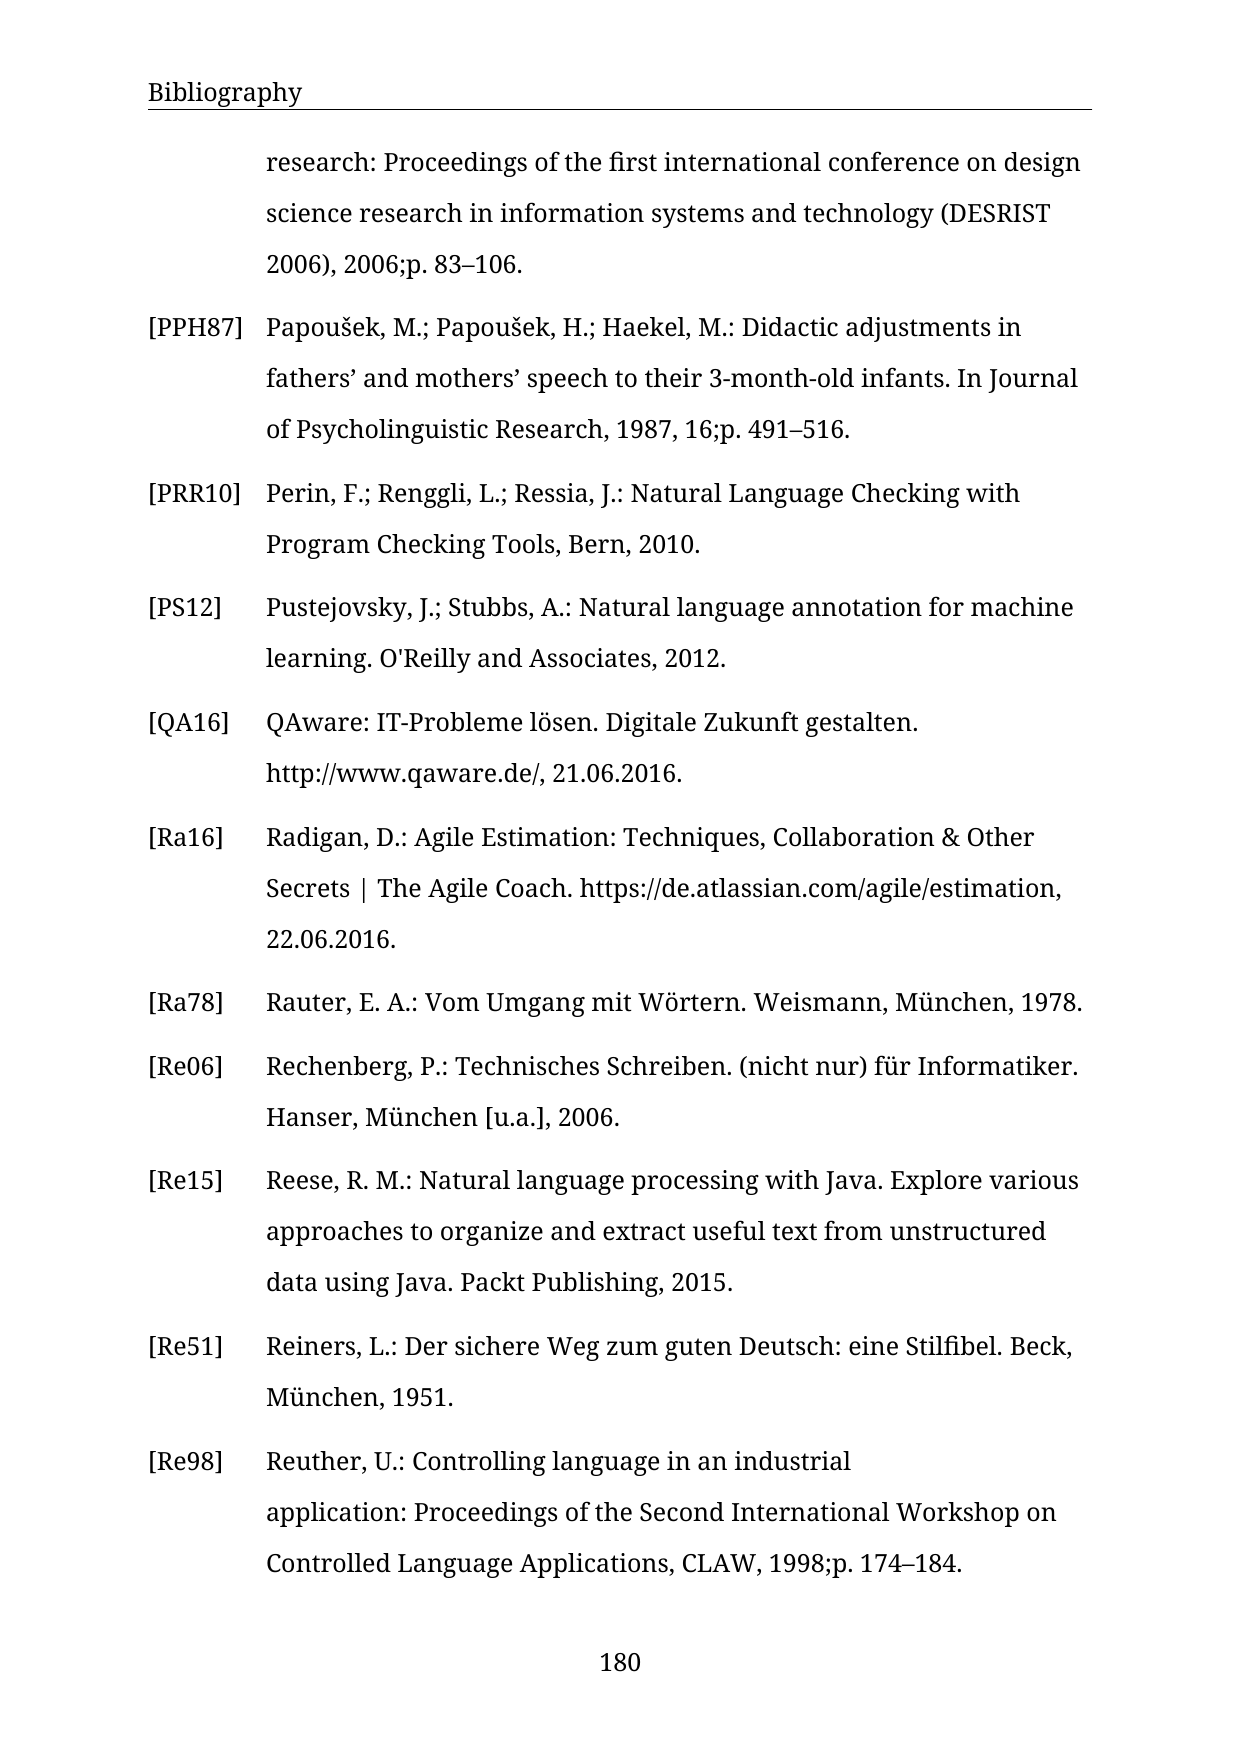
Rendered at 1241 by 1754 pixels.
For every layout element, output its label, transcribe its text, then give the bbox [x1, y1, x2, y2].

text [QA16] QAware: IT-Probleme lösen. Digitale Zukunft gestalten. http://www.qaware.de/, 21.06.2016. [148, 704, 1092, 790]
text [Re51] Reiners, L.: Der sichere Weg zum guten Deutsch: eine Stilfibel. Beck, München, 1951. [148, 1328, 1092, 1414]
text [Re98] Reuther, U.: Controlling language in an industrial application: Proceedings of the Second International Workshop on Controlled Language Applications, CLAW, 1998;p. 174–184. [148, 1443, 1092, 1579]
text [Ra78] Rauter, E. A.: Vom Umgang mit Wörtern. Weismann, München, 1978. [148, 985, 1092, 1019]
text [PRR10] Perin, F.; Renggli, L.; Ressia, J.: Natural Language Checking with Program Checking Tools, Bern, 2010. [148, 475, 1092, 561]
text [PPH87] Papoušek, M.; Papoušek, H.; Haekel, M.: Didactic adjustments in fathers’ and mothers’ speech to their 3-month-old infants. In Journal of Psycholinguistic Research, 1987, 16;p. 491–516. [148, 310, 1092, 446]
text [Re06] Rechenberg, P.: Technisches Schreiben. (nicht nur) für Informatiker. Hanser, München [u.a.], 2006. [148, 1048, 1092, 1133]
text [148, 144, 1092, 280]
text [Re15] Reese, R. M.: Natural language processing with Java. Explore various approaches to organize and extract useful text from unstructured data using Java. Packt Publishing, 2015. [148, 1163, 1092, 1299]
text [PS12] Pustejovsky, J.; Stubbs, A.: Natural language annotation for machine learning. O'Reilly and Associates, 2012. [148, 590, 1092, 675]
text [Ra16] Radigan, D.: Agile Estimation: Techniques, Collaboration & Other Secrets | The Agile Coach. https://de.atlassian.com/agile/estimation, 22.06.2016. [148, 819, 1092, 955]
